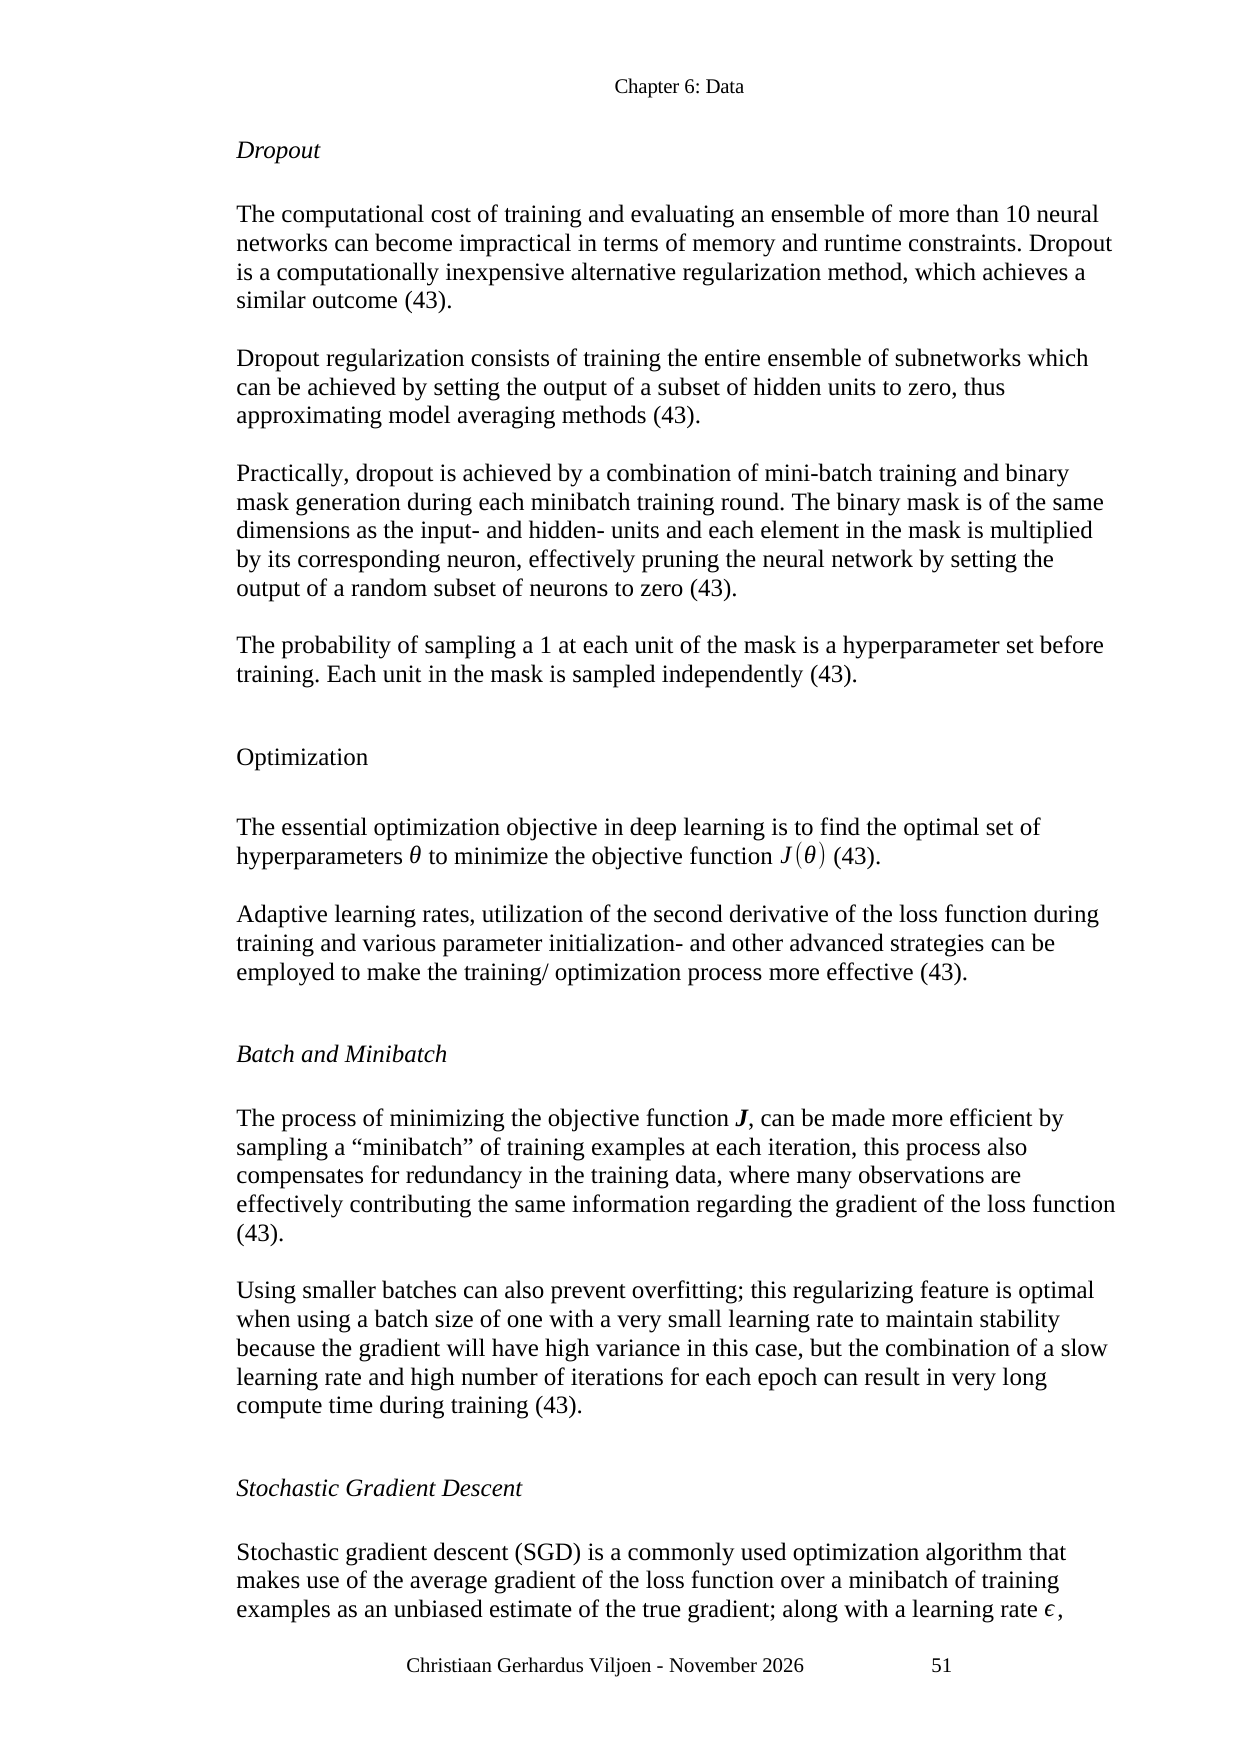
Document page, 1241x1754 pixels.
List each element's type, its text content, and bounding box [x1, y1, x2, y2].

subtitle Stochastic Gradient Descent [236, 1473, 1122, 1502]
text Dropout regularization consists of training the entire ensemble of subnetworks which can be achieved by setting the output of a subset of hidden units to zero, thus approximating model averaging methods . [236, 343, 1122, 429]
text The computational cost of training and evaluating an ensemble of more than 10 neural networks can become impractical in terms of memory and runtime constraints. Dropout is a computationally inexpensive alternative regularization method, which achieves a similar outcome . [236, 199, 1122, 314]
text The essential optimization objective in deep learning is to find the optimal set of hyperparameters to minimize the objective function . [236, 812, 1122, 870]
subtitle Batch and Minibatch [236, 1039, 1122, 1068]
text The process of minimizing the objective function J, can be made more efficient by sampling a “minibatch” of training examples at each iteration, this process also compensates for redundancy in the training data, where many observations are effectively contributing the same information regarding the gradient of the loss function . [236, 1103, 1122, 1247]
text Using smaller batches can also prevent overfitting; this regularizing feature is optimal when using a batch size of one with a very small learning rate to maintain stability because the gradient will have high variance in this case, but the combination of a slow learning rate and high number of iterations for each epoch can result in very long compute time during training . [236, 1275, 1122, 1419]
subtitle Optimization [236, 742, 1122, 770]
text Adaptive learning rates, utilization of the second derivative of the loss function during training and various parameter initialization- and other advanced strategies can be employed to make the training/ optimization process more effective . [236, 899, 1122, 985]
text Practically, dropout is achieved by a combination of mini-batch training and binary mask generation during each minibatch training round. The binary mask is of the same dimensions as the input- and hidden- units and each element in the mask is multiplied by its corresponding neuron, effectively pruning the neural network by setting the output of a random subset of neurons to zero . [236, 458, 1122, 602]
subtitle Dropout [236, 135, 1122, 164]
text The probability of sampling a 1 at each unit of the mask is a hyperparameter set before training. Each unit in the mask is sampled independently . [236, 630, 1122, 688]
